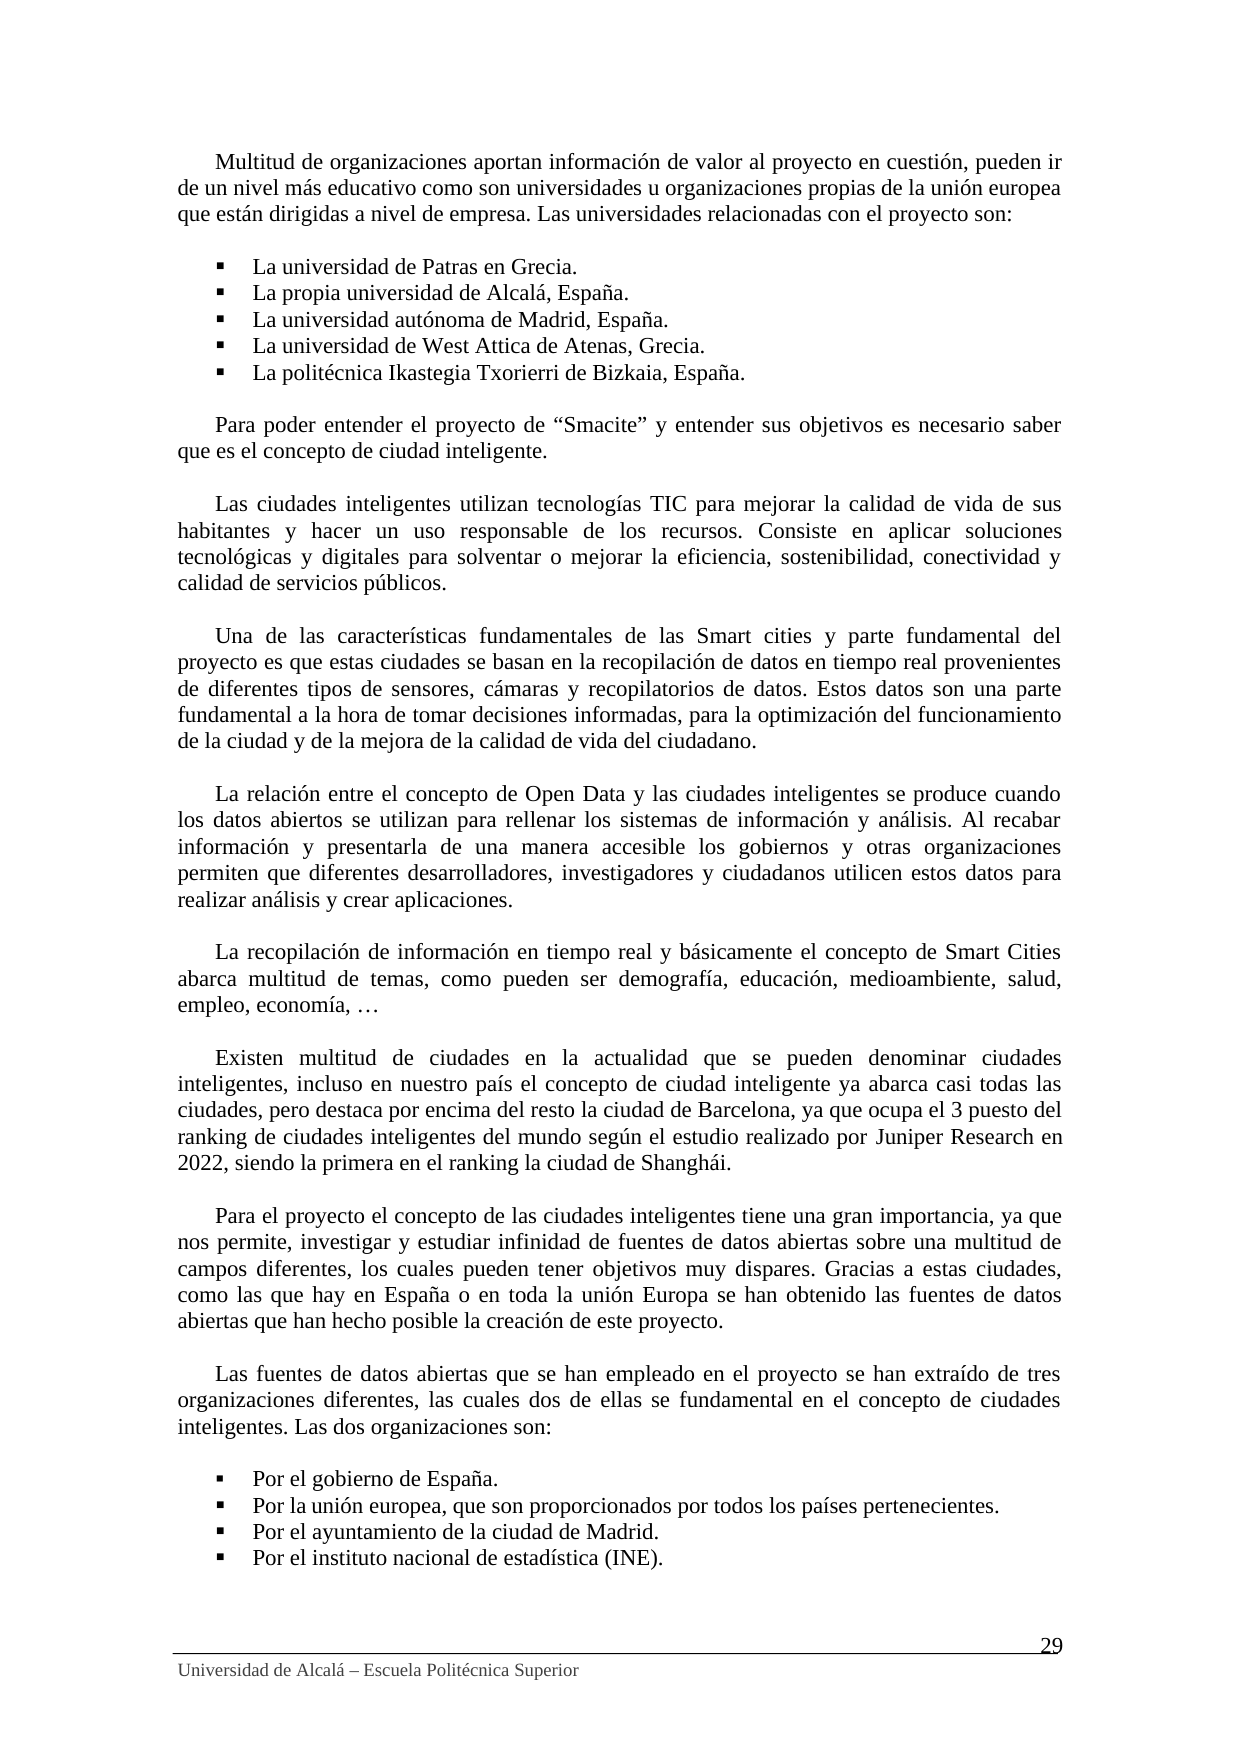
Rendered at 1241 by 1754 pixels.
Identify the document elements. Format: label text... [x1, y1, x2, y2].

text La relación entre el concepto de Open Data y las ciudades inteligentes se produce cuando los datos abiertos se utilizan para rellenar los sistemas de información y análisis. Al recabar información y presentarla de una manera accesible los gobiernos y otras organizaciones permiten que diferentes desarrolladores, investigadores y ciudadanos utilicen estos datos para realizar análisis y crear aplicaciones. [177, 780, 1063, 912]
text Una de las características fundamentales de las Smart cities y parte fundamental del proyecto es que estas ciudades se basan en la recopilación de datos en tiempo real provenientes de diferentes tipos de sensores, cámaras y recopilatorios de datos. Estos datos son una parte fundamental a la hora de tomar decisiones informadas, para la optimización del funcionamiento de la ciudad y de la mejora de la calidad de vida del ciudadano. [177, 622, 1063, 754]
list Por la unión europea, que son proporcionados por todos los países pertenecientes. [215, 1492, 1063, 1518]
list La universidad de West Attica de Atenas, Grecia. [215, 332, 1063, 358]
list La propia universidad de Alcalá, España. [215, 279, 1063, 306]
text La recopilación de información en tiempo real y básicamente el concepto de Smart Cities abarca multitud de temas, como pueden ser demografía, educación, medioambiente, salud, empleo, economía, … [177, 938, 1063, 1017]
text Las fuentes de datos abiertas que se han empleado en el proyecto se han extraído de tres organizaciones diferentes, las cuales dos de ellas se fundamental en el concepto de ciudades inteligentes. Las dos organizaciones son: [177, 1360, 1063, 1439]
text Las ciudades inteligentes utilizan tecnologías TIC para mejorar la calidad de vida de sus habitantes y hacer un uso responsable de los recursos. Consiste en aplicar soluciones tecnológicas y digitales para solventar o mejorar la eficiencia, sostenibilidad, conectividad y calidad de servicios públicos. [177, 490, 1063, 596]
text Existen multitud de ciudades en la actualidad que se pueden denominar ciudades inteligentes, incluso en nuestro país el concepto de ciudad inteligente ya abarca casi todas las ciudades, pero destaca por encima del resto la ciudad de Barcelona, ya que ocupa el 3 puesto del ranking de ciudades inteligentes del mundo según el estudio realizado por Juniper Research en 2022, siendo la primera en el ranking la ciudad de Shanghái. [177, 1044, 1063, 1176]
list Por el gobierno de España. [215, 1465, 1063, 1492]
text Para el proyecto el concepto de las ciudades inteligentes tiene una gran importancia, ya que nos permite, investigar y estudiar infinidad de fuentes de datos abiertas sobre una multitud de campos diferentes, los cuales pueden tener objetivos muy dispares. Gracias a estas ciudades, como las que hay en España o en toda la unión Europa se han obtenido las fuentes de datos abiertas que han hecho posible la creación de este proyecto. [177, 1202, 1063, 1334]
list La universidad de Patras en Grecia. [215, 253, 1063, 279]
list Por el ayuntamiento de la ciudad de Madrid. [215, 1518, 1063, 1544]
list La politécnica Ikastegia Txorierri de Bizkaia, España. [215, 358, 1063, 385]
list La universidad autónoma de Madrid, España. [215, 306, 1063, 332]
text Para poder entender el proyecto de “Smacite” y entender sus objetivos es necesario saber que es el concepto de ciudad inteligente. [177, 411, 1063, 464]
list Por el instituto nacional de estadística (INE). [215, 1544, 1063, 1571]
text Multitud de organizaciones aportan información de valor al proyecto en cuestión, pueden ir de un nivel más educativo como son universidades u organizaciones propias de la unión europea que están dirigidas a nivel de empresa. Las universidades relacionadas con el proyecto son: [177, 148, 1063, 227]
